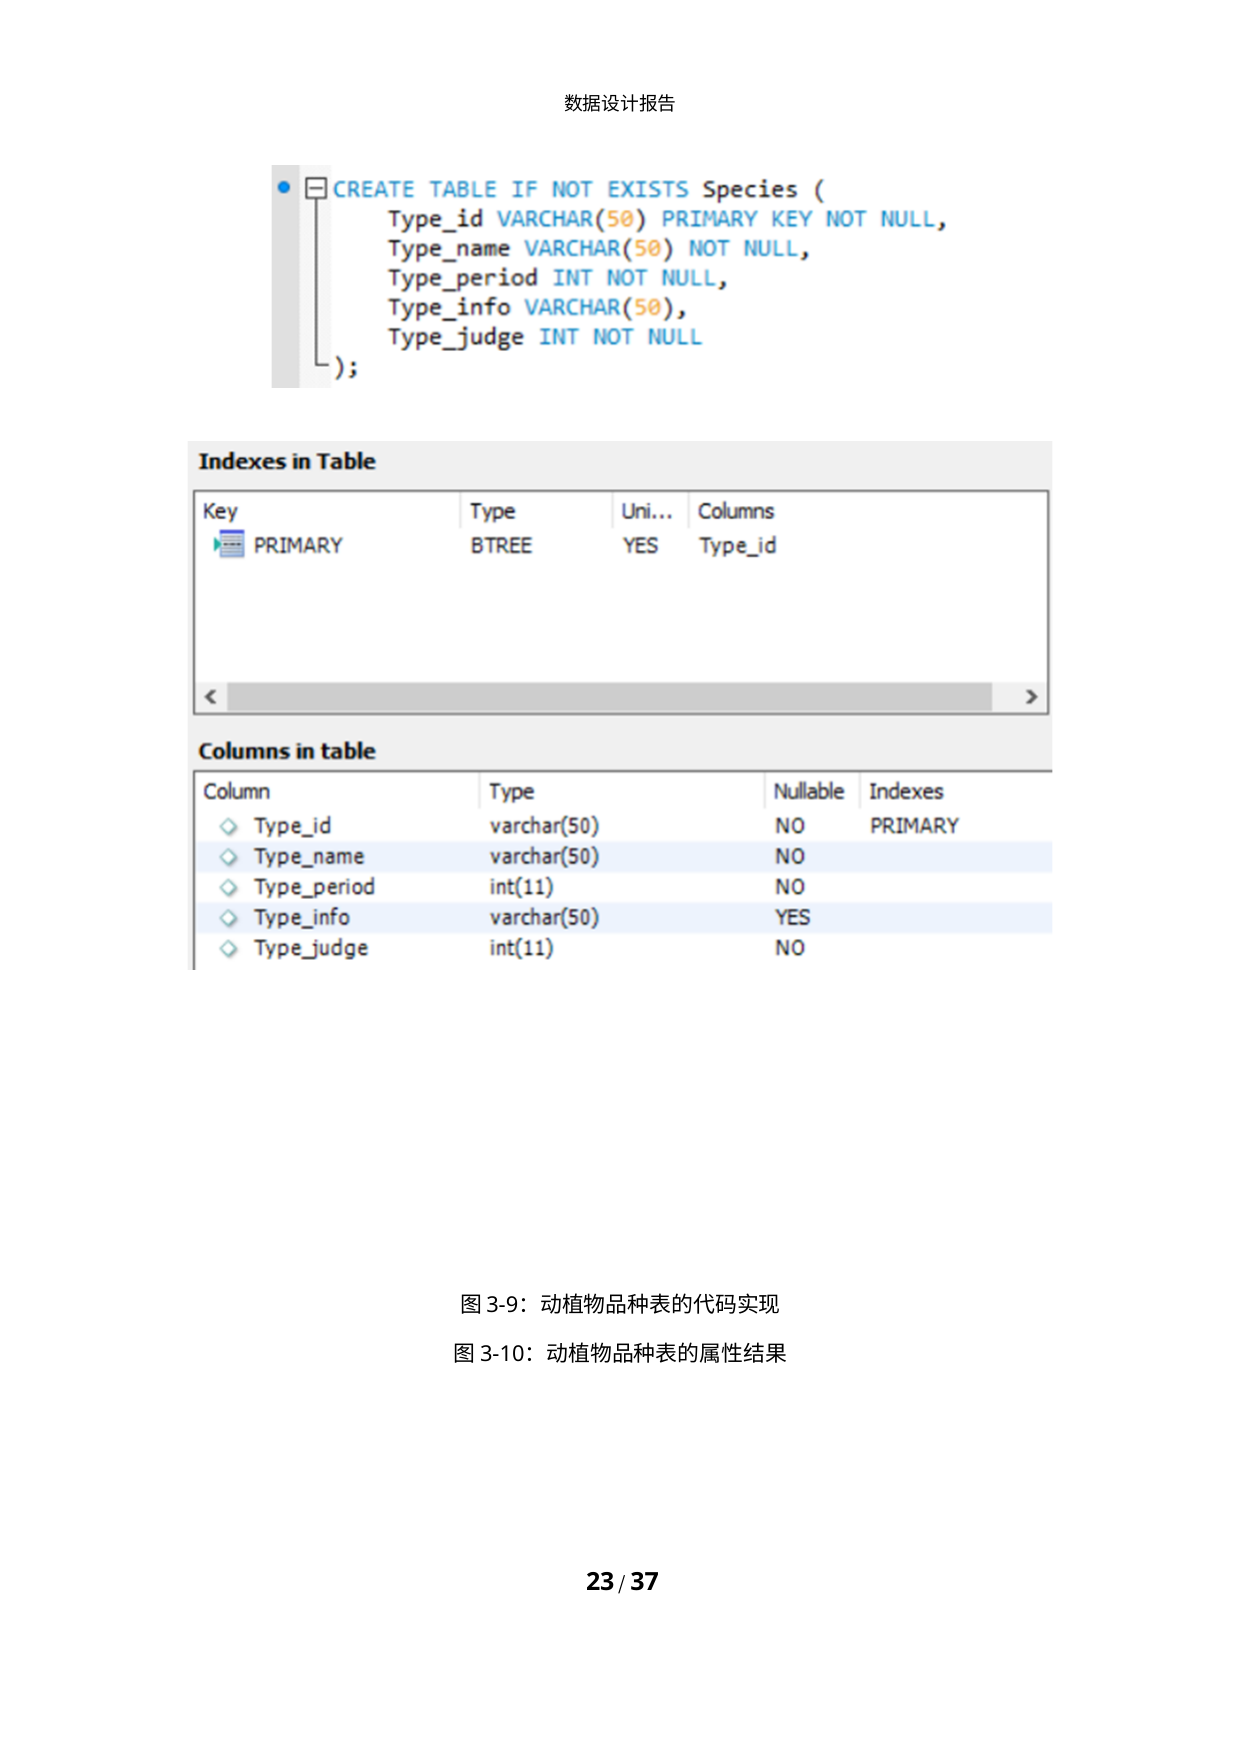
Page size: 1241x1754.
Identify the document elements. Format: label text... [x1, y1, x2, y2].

picture [271, 165, 969, 388]
picture [187, 441, 1053, 970]
text 图3-9：动植物品种表的代码实现 [187, 970, 1053, 1319]
text 图3-10：动植物品种表的属性结果 [187, 1335, 1053, 1368]
